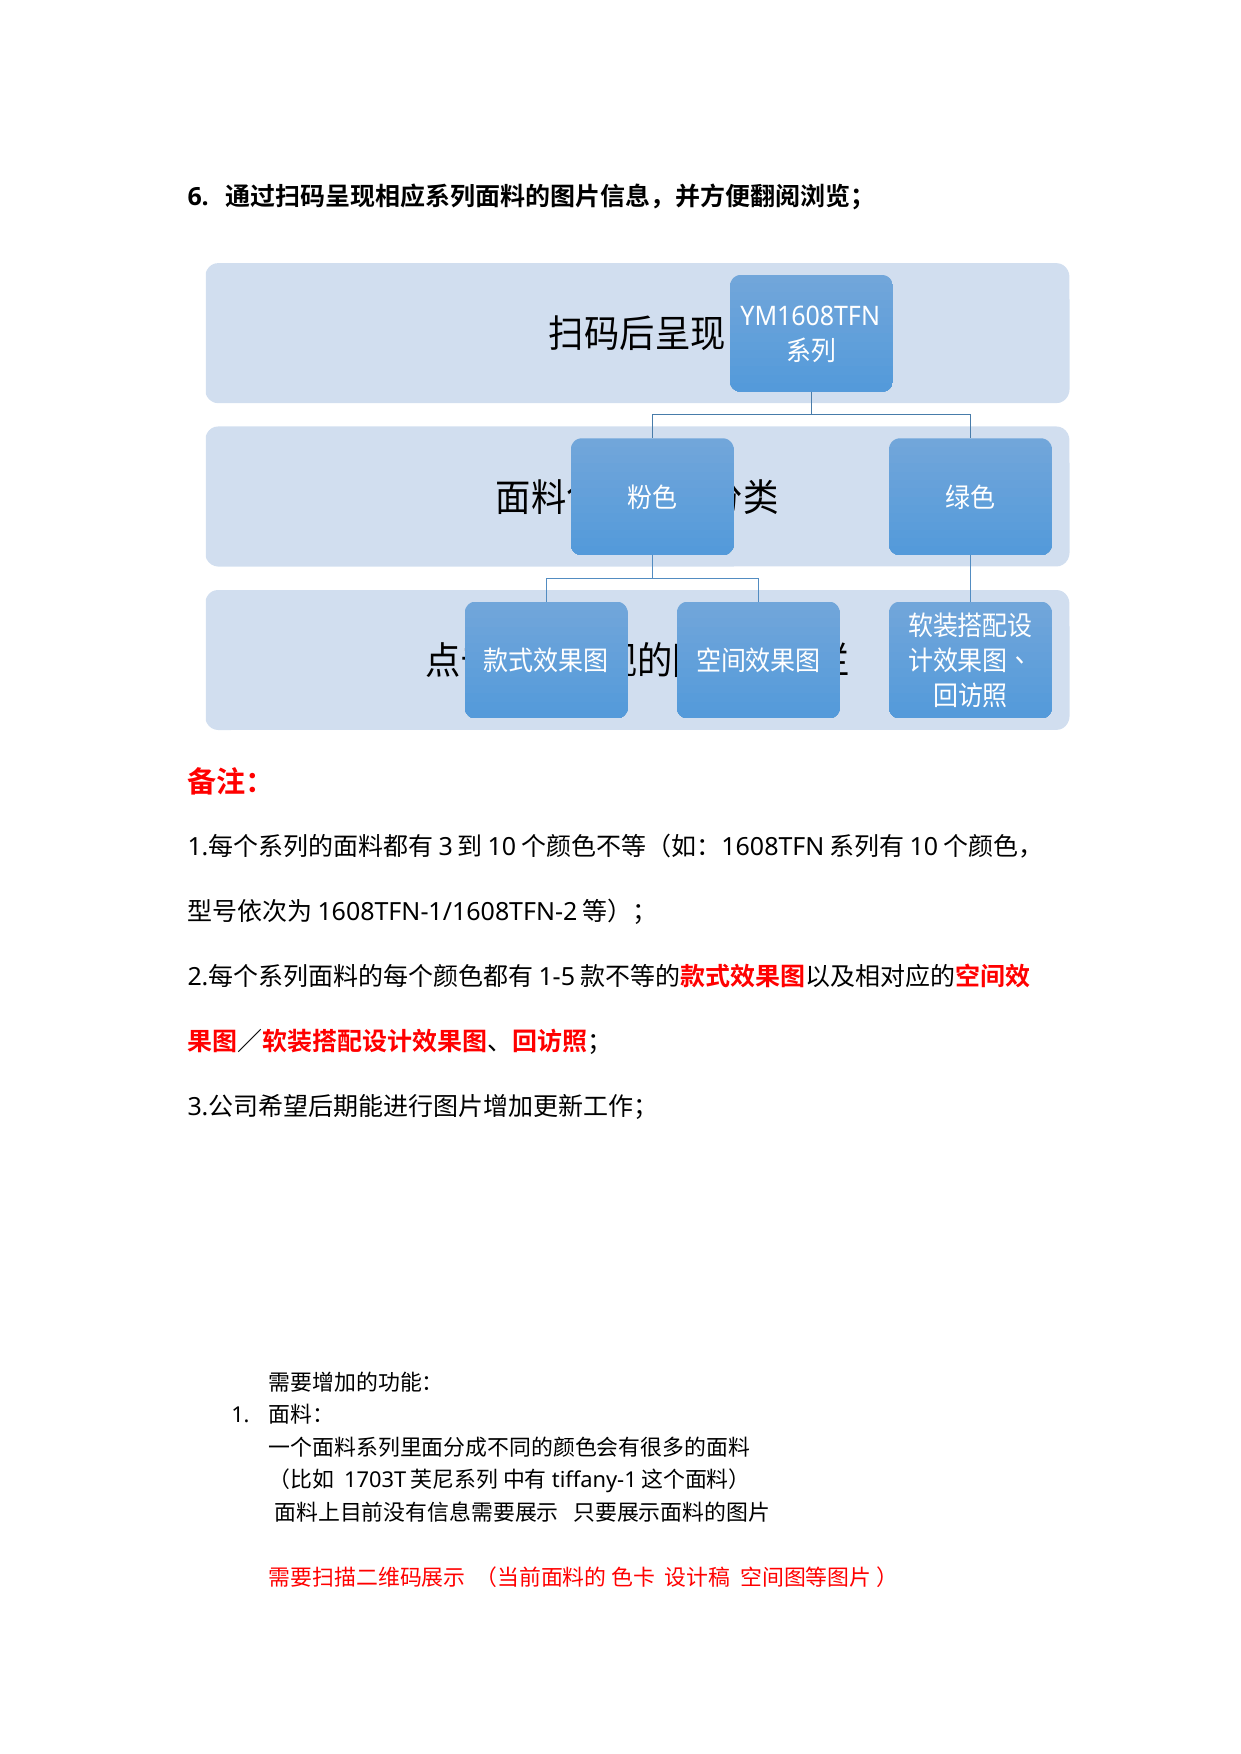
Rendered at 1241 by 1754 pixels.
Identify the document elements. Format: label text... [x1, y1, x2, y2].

list 通过扫码呈现相应系列面料的图片信息，并方便翻阅浏览； [187, 162, 1053, 227]
list （比如 1703T芙尼系列 中有 tiffany-1这个面料） [268, 1462, 1053, 1494]
list 面料上目前没有信息需要展示 只要展示面料的图片 [268, 1494, 1053, 1527]
list 一个面料系列里面分成不同的颜色会有很多的面料 [268, 1429, 1053, 1462]
text 1.每个系列的面料都有3到10个颜色不等（如：1608TFN系列有10个颜色，型号依次为1608TFN-1/1608TFN-2等）； [187, 812, 1053, 942]
list 面料： [231, 1397, 1053, 1429]
text 备注： [187, 227, 1053, 812]
list 需要增加的功能： [268, 1364, 1053, 1397]
text 3.公司希望后期能进行图片增加更新工作； [187, 1072, 1053, 1137]
list 需要扫描二维码展示 （当前面料的 色卡 设计稿 空间图等图片 ） [268, 1559, 1053, 1592]
text 2.每个系列面料的每个颜色都有1-5款不等的款式效果图以及相对应的空间效果图／软装搭配设计效果图、回访照； [187, 942, 1053, 1072]
